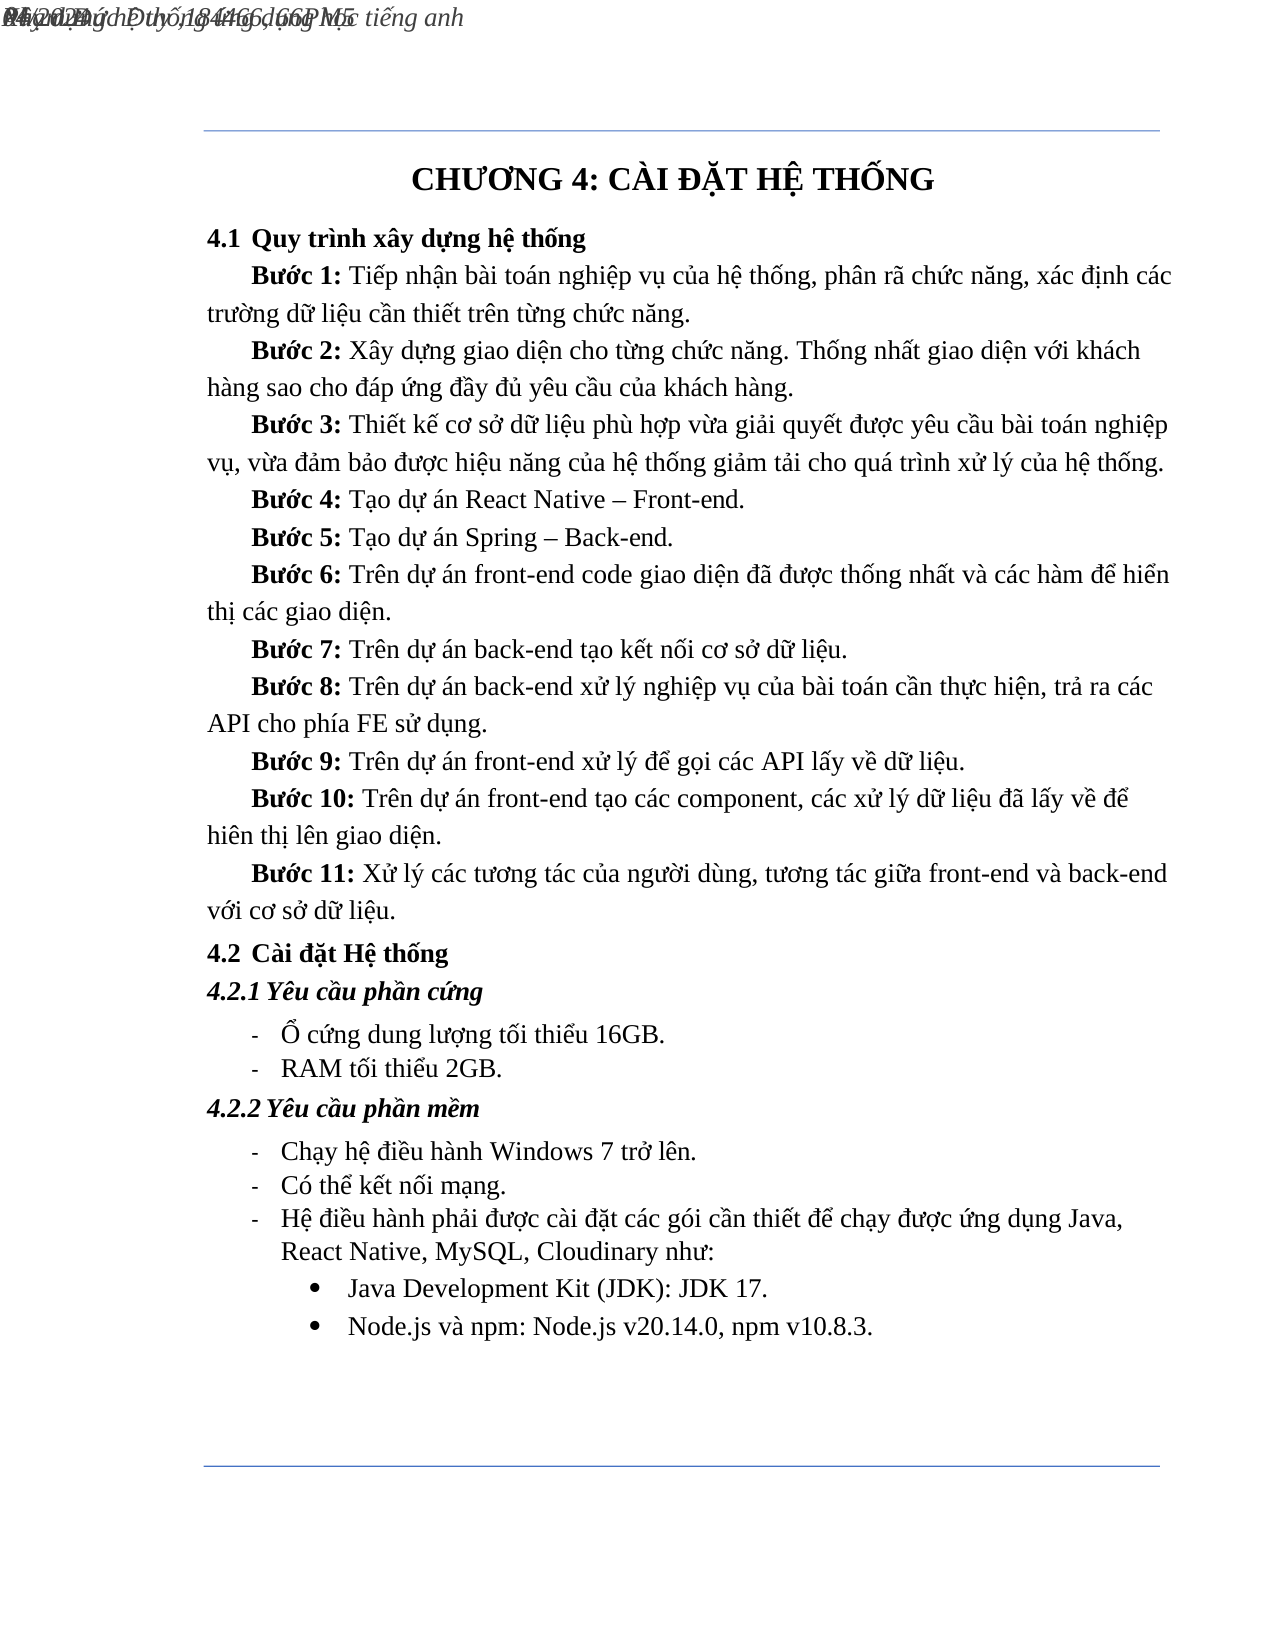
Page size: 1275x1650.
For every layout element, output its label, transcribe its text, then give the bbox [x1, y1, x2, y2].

subtitle Quy trình xây dựng hệ thống [207, 222, 1189, 253]
text Bước 1: Tiếp nhận bài toán nghiệp vụ của hệ thống, phân rã chức năng, xác định các trường dữ liệu cần thiết trên từng chức năng. [207, 259, 1189, 328]
subtitle Yêu cầu phần cứng [207, 975, 1189, 1006]
text Bước 5: Tạo dự án Spring – Back-end. [251, 521, 1189, 552]
list Node.js và npm: Node.js v20.14.0, npm v10.8.3. [310, 1310, 1189, 1341]
text Bước 2: Xây dựng giao diện cho từng chức năng. Thống nhất giao diện với khách hàng sao cho đáp ứng đầy đủ yêu cầu của khách hàng. [207, 334, 1189, 402]
list Hệ điều hành phải được cài đặt các gói cần thiết để chạy được ứng dụng Java, React Native, MySQL, Cloudinary như: [251, 1202, 1157, 1267]
list Ổ cứng dung lượng tối thiểu 16GB. [251, 1018, 1189, 1051]
text Bước 8: Trên dự án back-end xử lý nghiệp vụ của bài toán cần thực hiện, trả ra các API cho phía FE sử dụng. [207, 670, 1189, 739]
list Có thể kết nối mạng. [251, 1169, 1189, 1201]
text Bước 11: Xử lý các tương tác của người dùng, tương tác giữa front-end và back-end với cơ sở dữ liệu. [207, 857, 1170, 925]
subtitle Cài đặt Hệ thống [207, 937, 1189, 969]
text Bước 6: Trên dự án front-end code giao diện đã được thống nhất và các hàm để hiển thị các giao diện. [207, 558, 1170, 626]
text Bước 9: Trên dự án front-end xử lý để gọi các API lấy về dữ liệu. [251, 745, 1189, 776]
subtitle CHƯƠNG 4: CÀI ĐẶT HỆ THỐNG [177, 160, 1169, 198]
list Java Development Kit (JDK): JDK 17. [310, 1273, 1189, 1304]
text Bước 7: Trên dự án back-end tạo kết nối cơ sở dữ liệu. [251, 633, 1189, 664]
list Chạy hệ điều hành Windows 7 trở lên. [251, 1135, 1189, 1167]
subtitle Yêu cầu phần mềm [207, 1092, 1189, 1123]
text Bước 4: Tạo dự án React Native – Front-end. [251, 483, 1189, 514]
text Bước 3: Thiết kế cơ sở dữ liệu phù hợp vừa giải quyết được yêu cầu bài toán nghiệp vụ, vừa đảm bảo được hiệu năng của hệ thống giảm tải cho quá trình xử lý của hệ thống. [207, 409, 1170, 477]
text Bước 10: Trên dự án front-end tạo các component, các xử lý dữ liệu đã lấy về để hiên thị lên giao diện. [207, 782, 1156, 850]
list RAM tối thiểu 2GB. [251, 1052, 1189, 1084]
